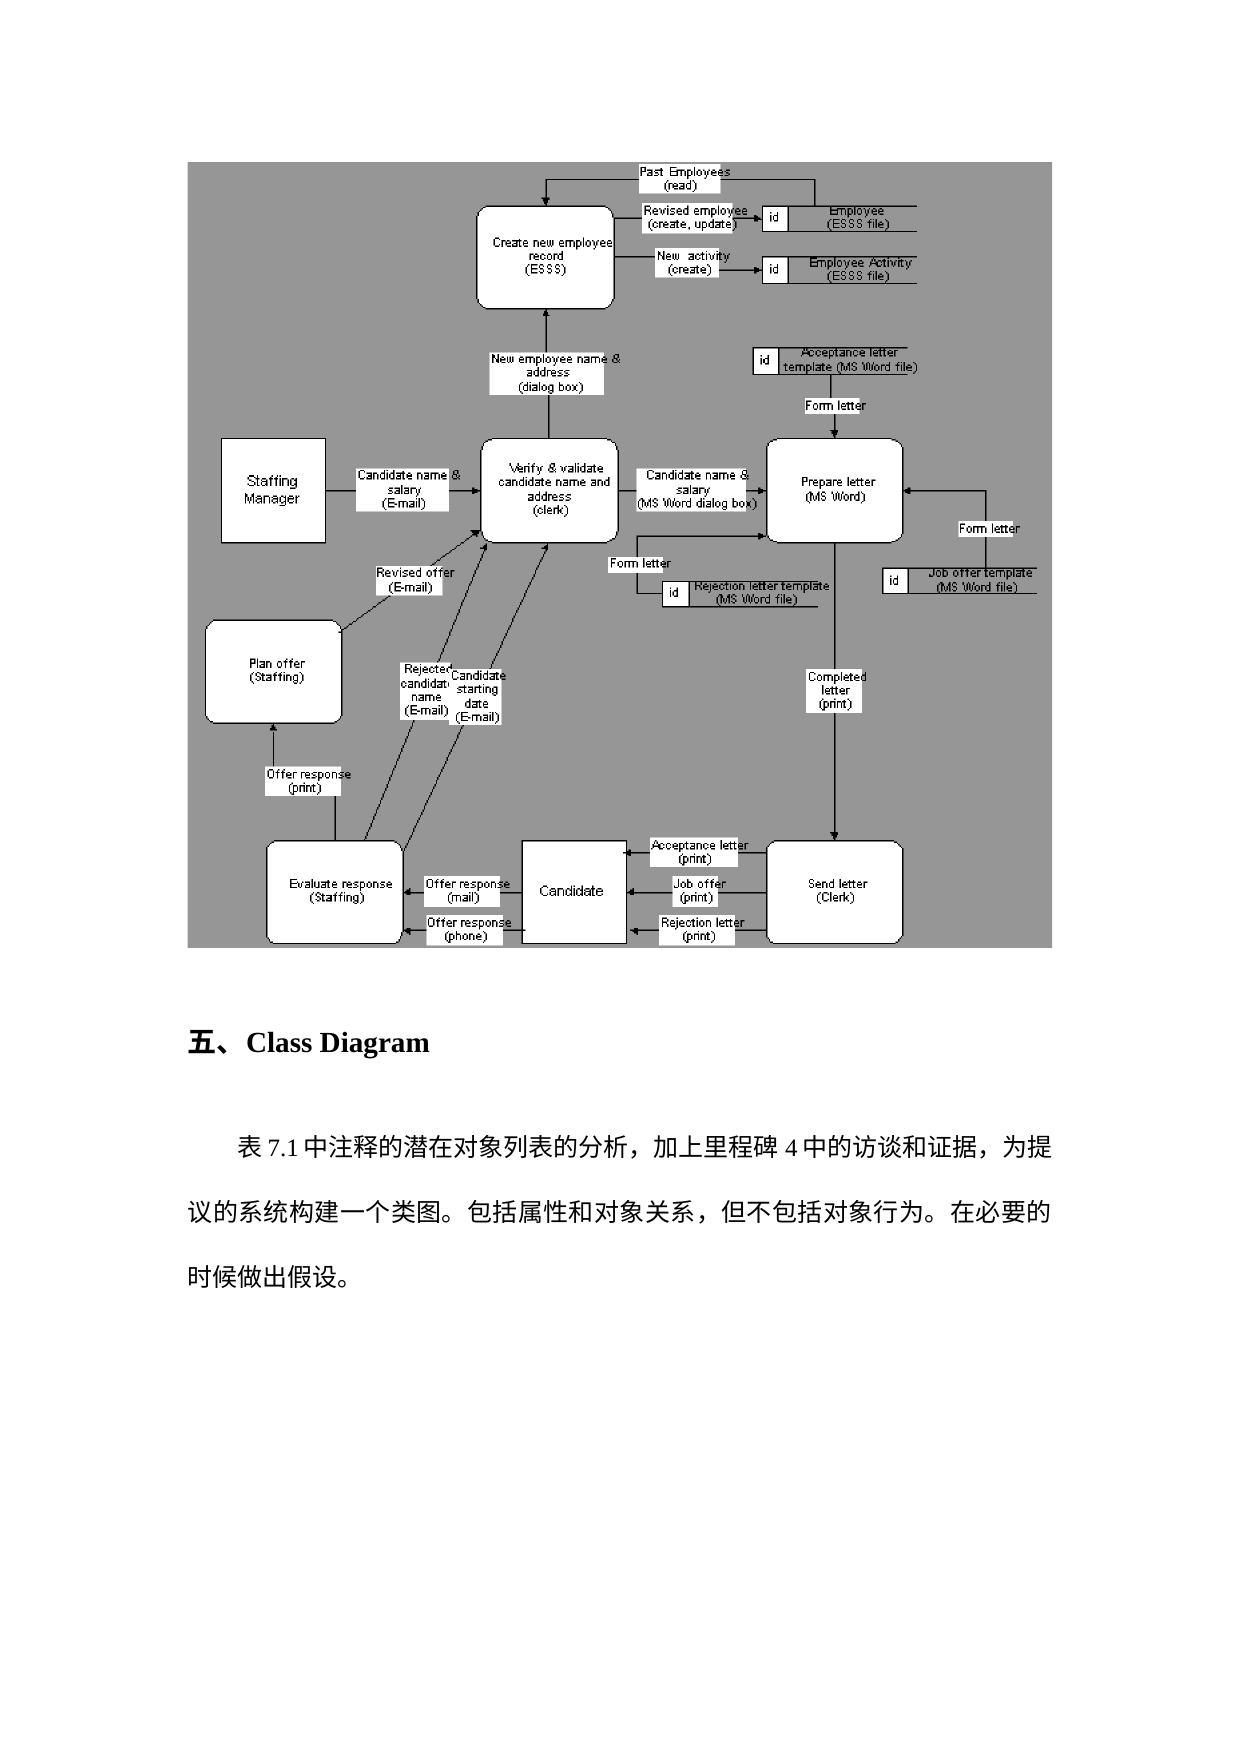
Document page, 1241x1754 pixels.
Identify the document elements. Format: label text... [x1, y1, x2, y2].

picture [187, 162, 1053, 948]
list 五、Class Diagram [187, 1007, 1053, 1072]
list 表7.1中注释的潜在对象列表的分析，加上里程碑4中的访谈和证据，为提议的系统构建一个类图。包括属性和对象关系，但不包括对象行为。在必要的时候做出假设。 [187, 1113, 1053, 1308]
